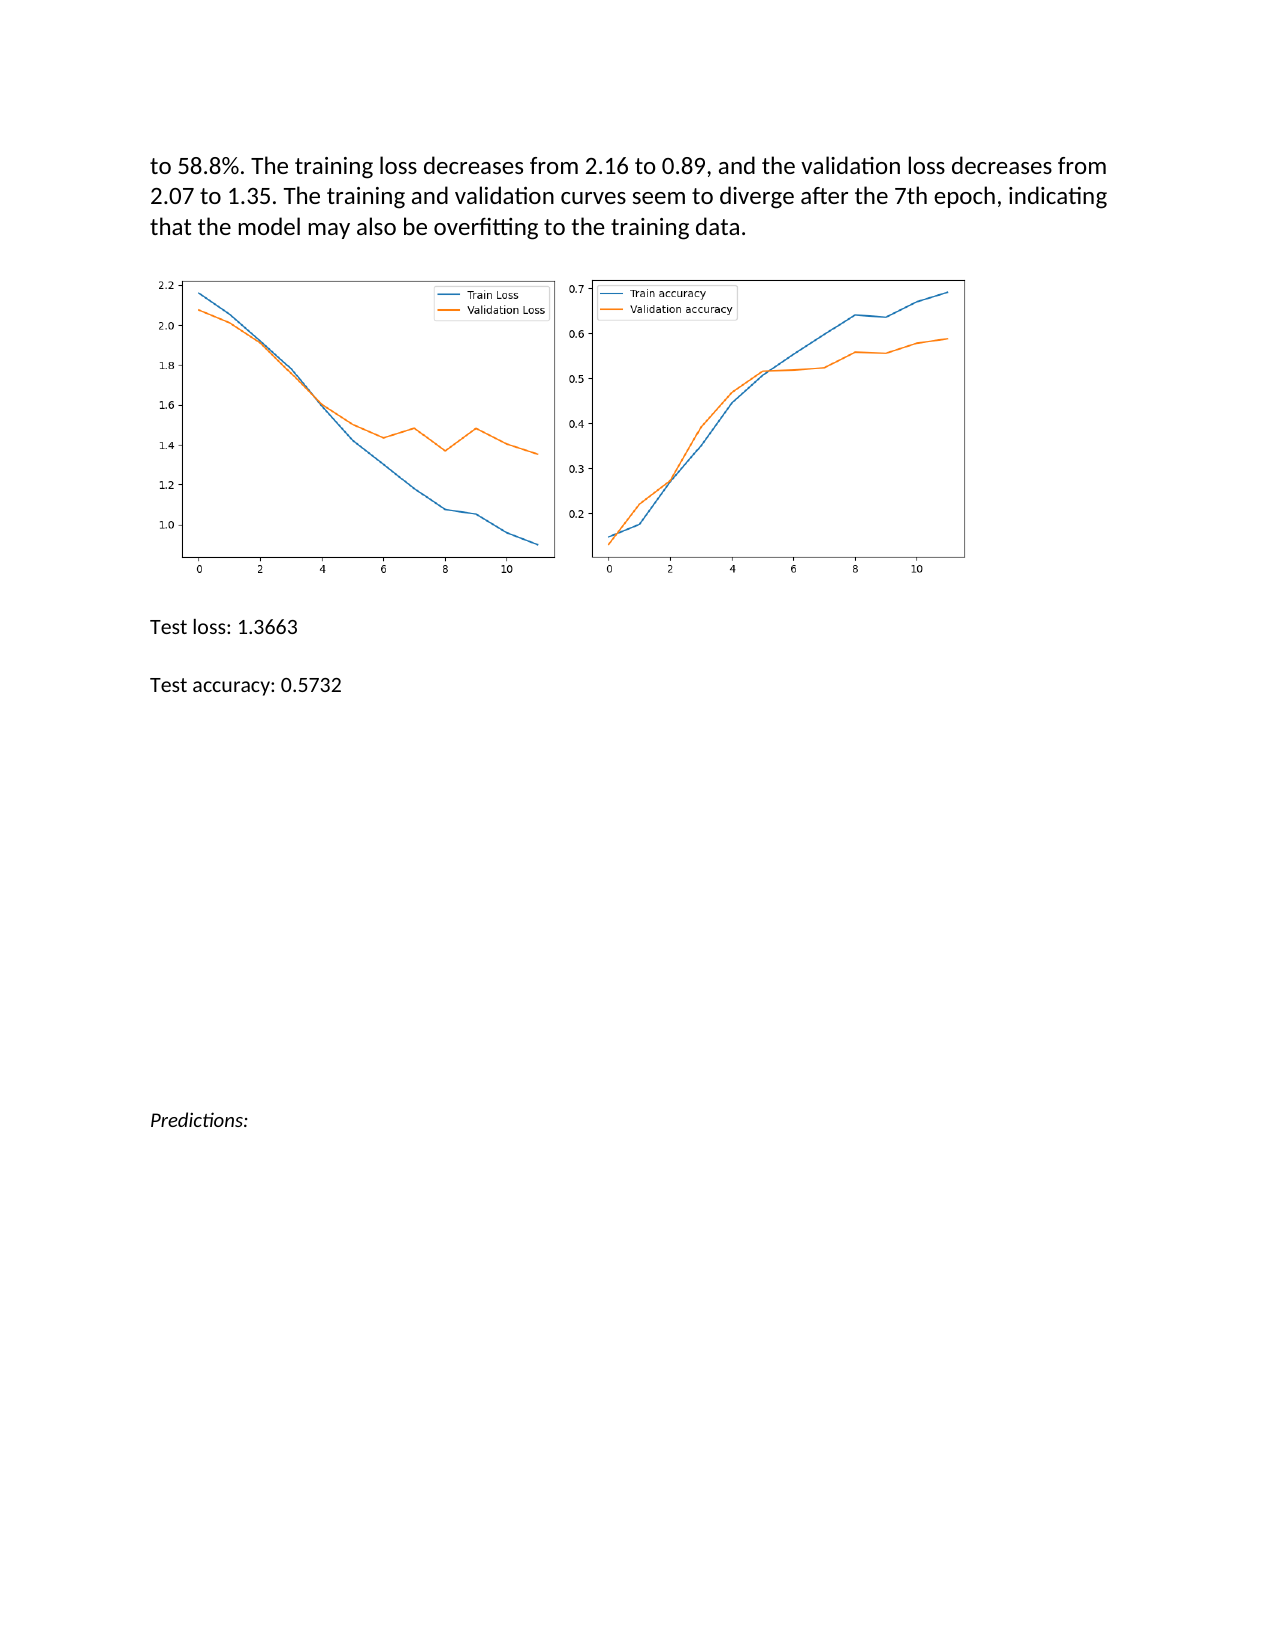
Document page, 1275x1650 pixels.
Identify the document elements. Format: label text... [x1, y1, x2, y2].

text Test loss: 1.3663 [150, 613, 1125, 639]
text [150, 150, 1125, 242]
text Test accuracy: 0.5732 [150, 671, 1125, 697]
text Predictions: [150, 1107, 1125, 1133]
picture [150, 272, 971, 582]
